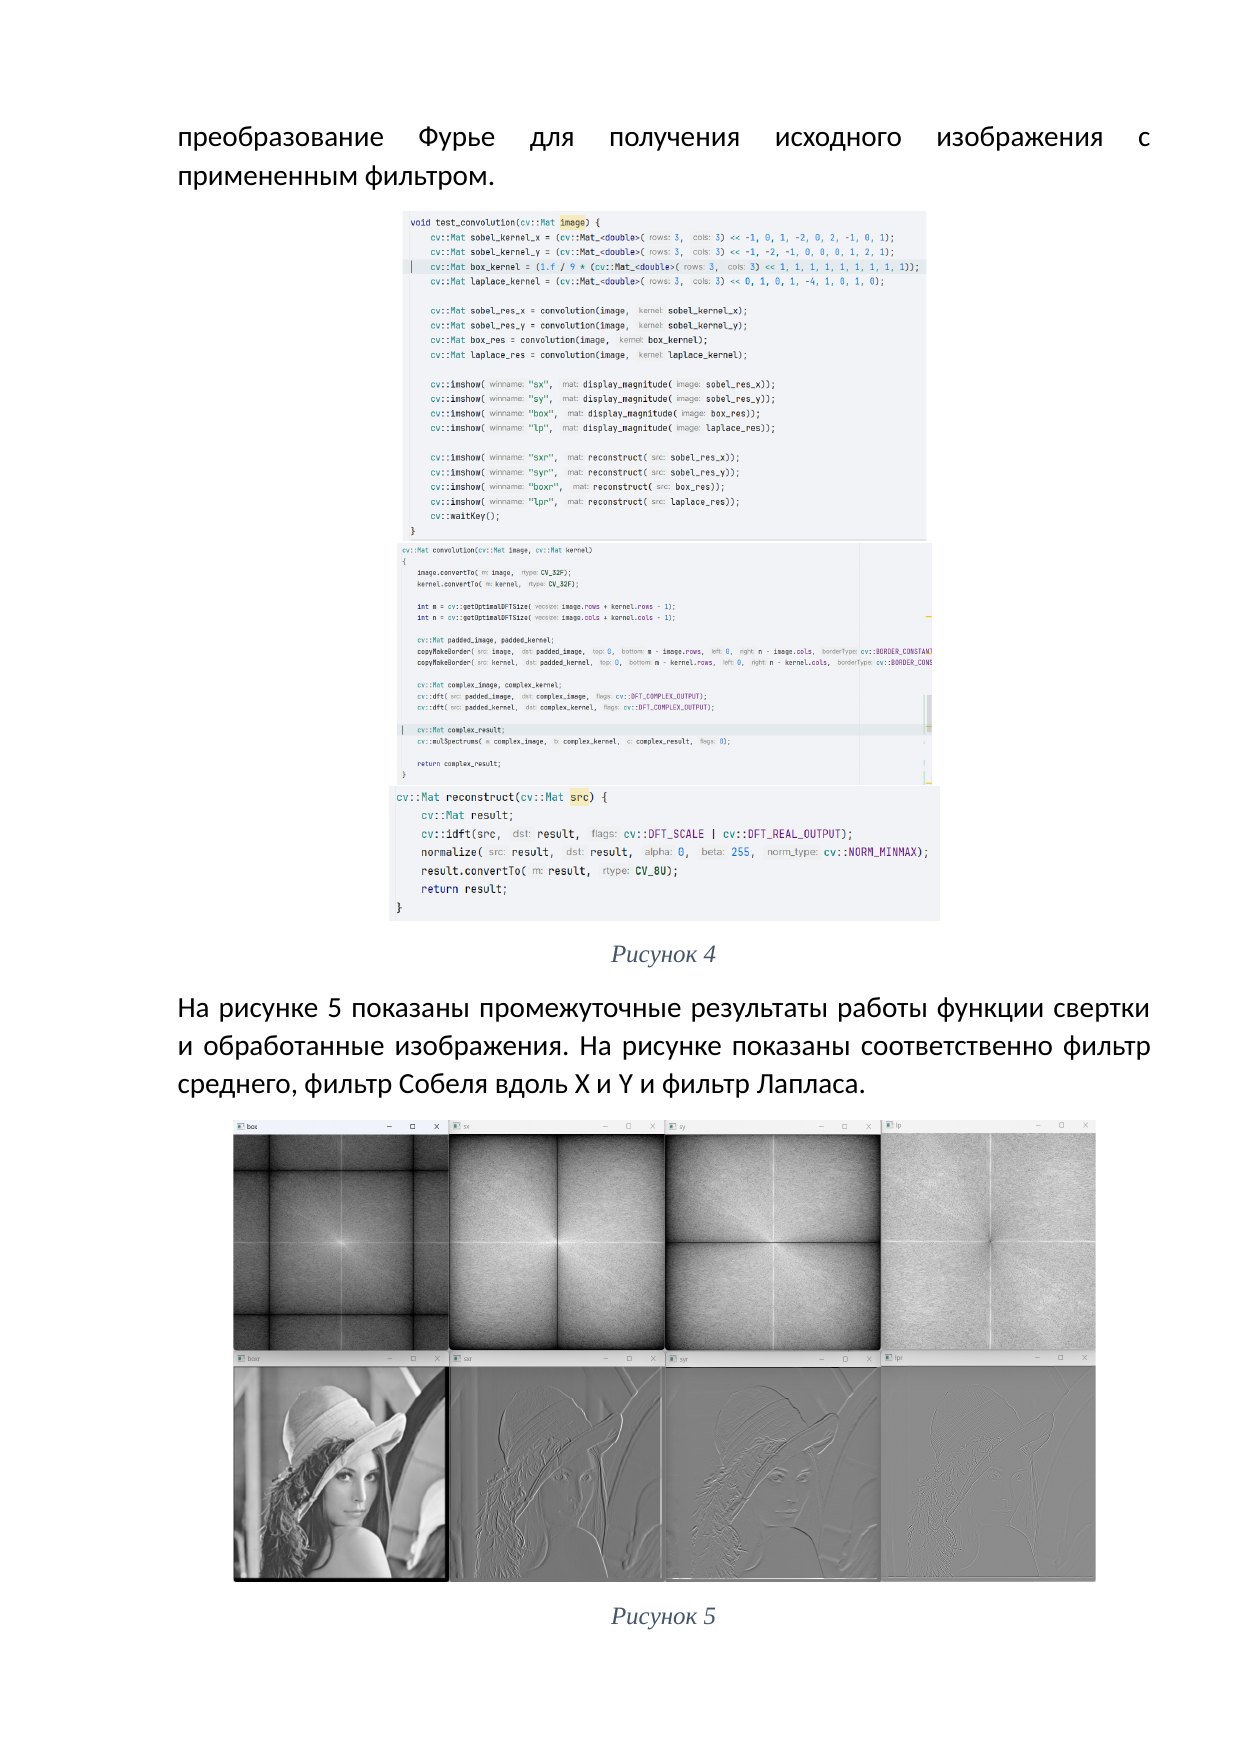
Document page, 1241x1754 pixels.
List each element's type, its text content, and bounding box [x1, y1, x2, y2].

picture [233, 1120, 1096, 1582]
picture [397, 543, 932, 785]
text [177, 118, 1152, 192]
text На рисунке 5 показаны промежуточные результаты работы функции свертки и обработанные изображения. На рисунке показаны соответственно фильтр среднего, фильтр Собеля вдоль X и Y и фильтр Лапласа. [177, 989, 1152, 1101]
subtitle Рисунок 5 [177, 1601, 1152, 1629]
picture [389, 786, 940, 921]
picture [402, 211, 927, 541]
subtitle Рисунок 4 [177, 939, 1152, 968]
